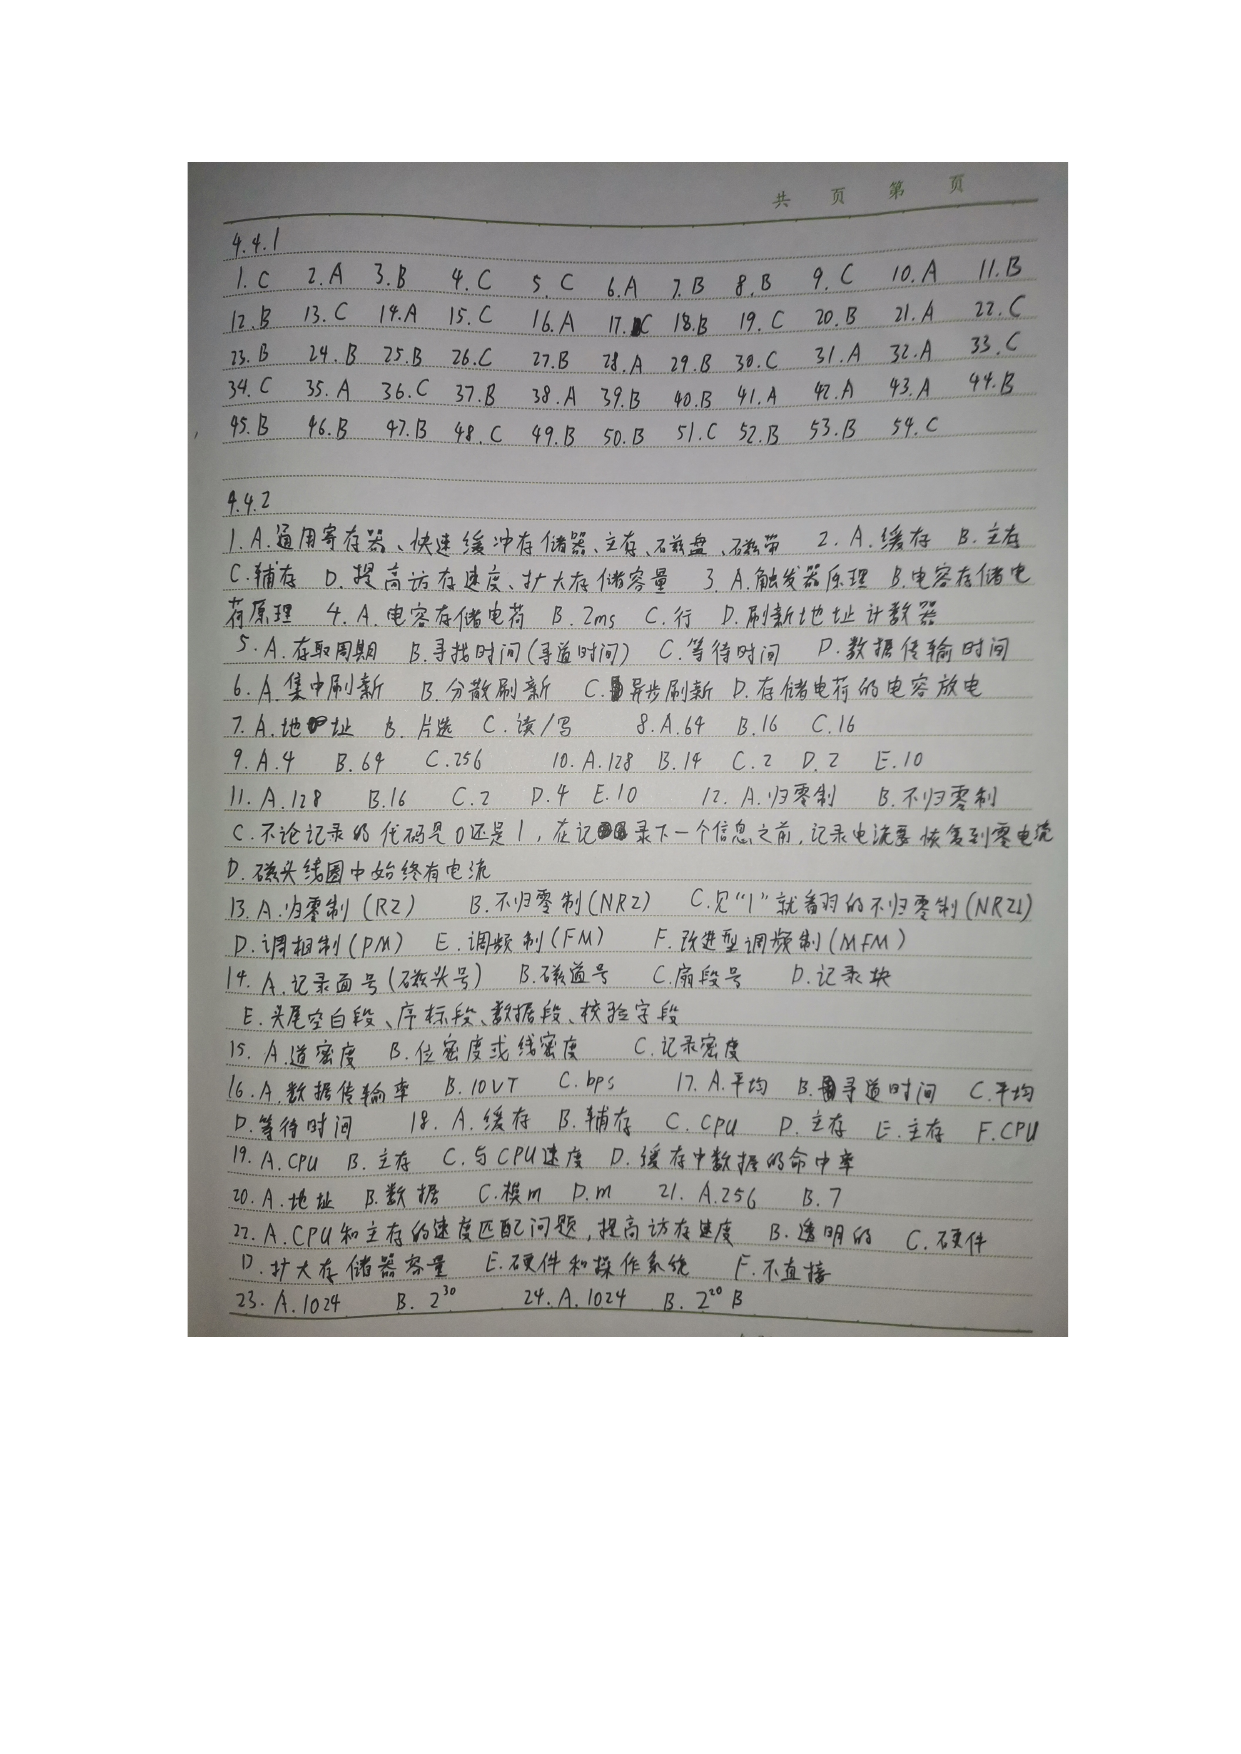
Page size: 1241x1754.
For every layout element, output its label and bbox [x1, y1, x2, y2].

picture [187, 162, 1069, 1337]
